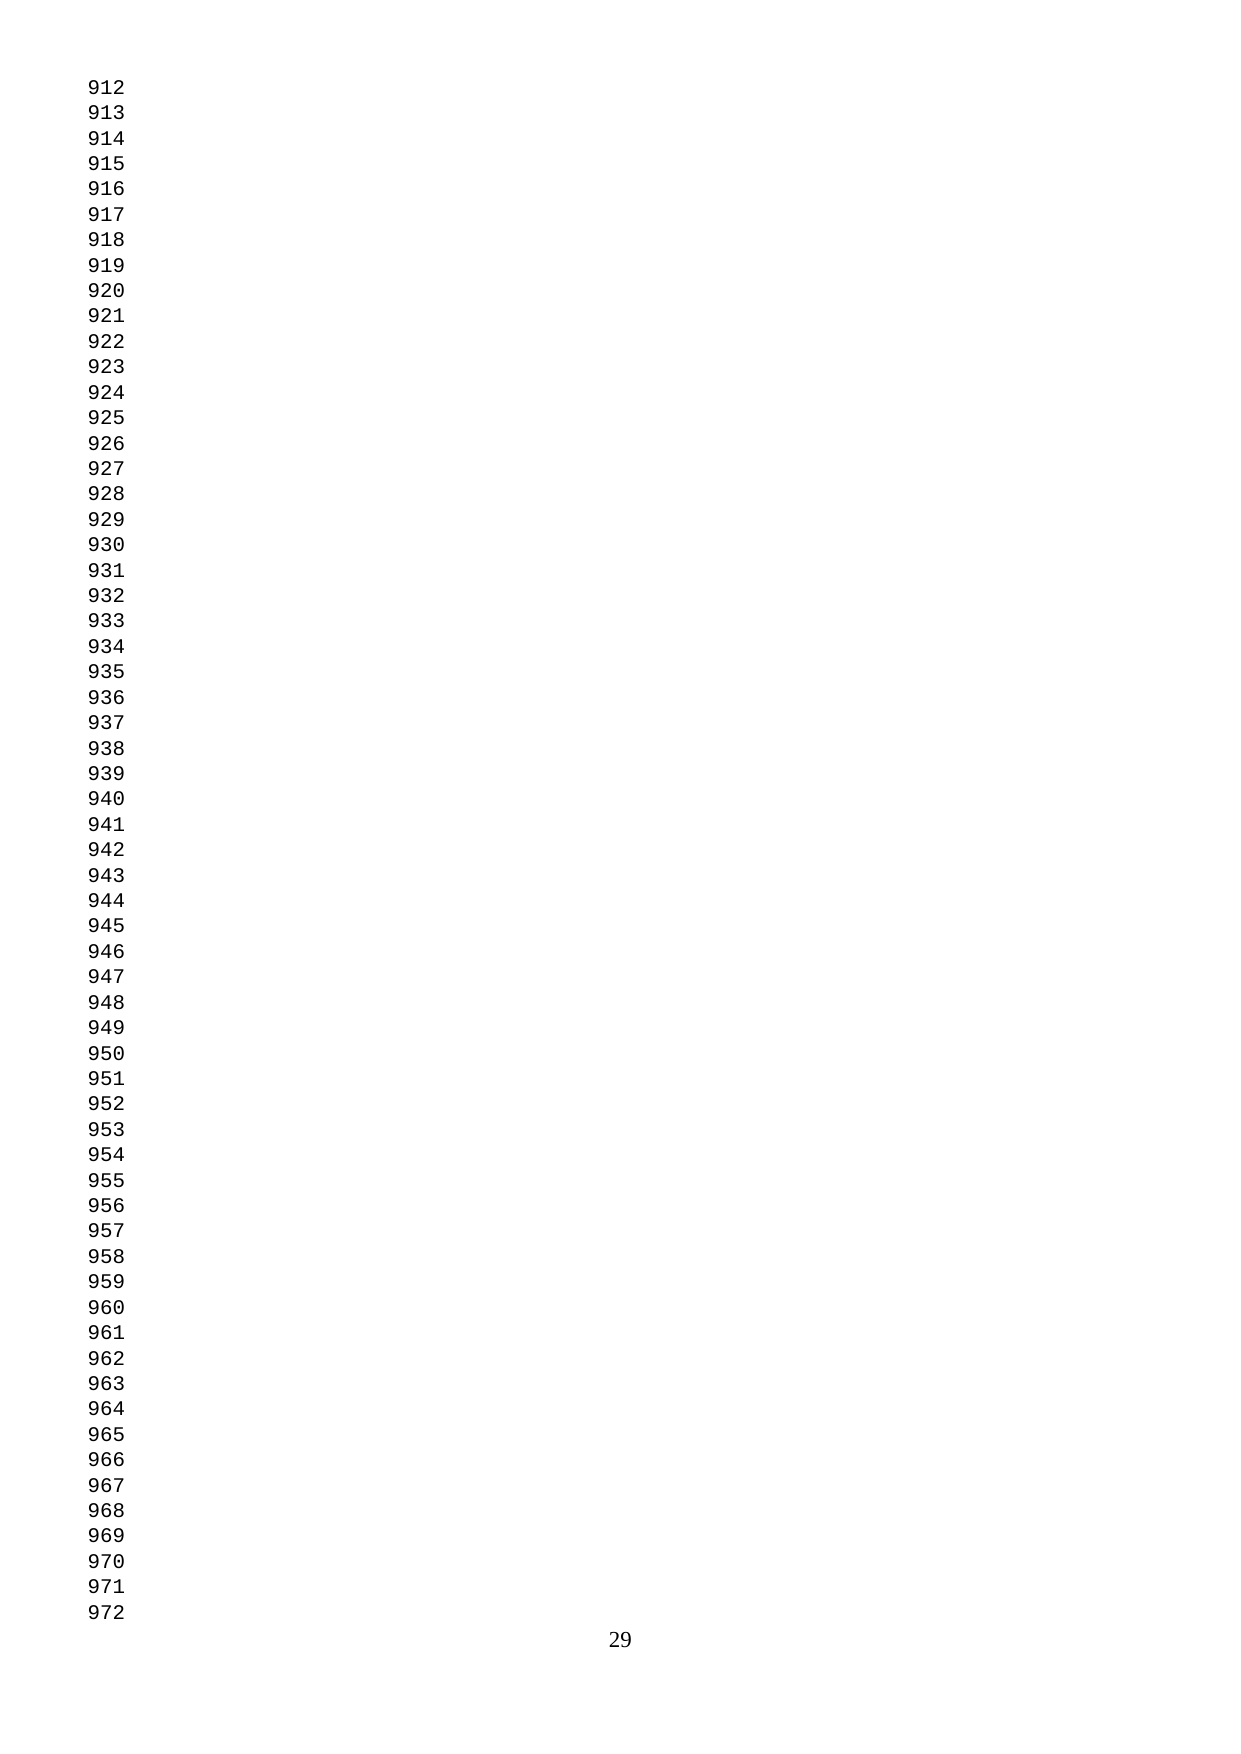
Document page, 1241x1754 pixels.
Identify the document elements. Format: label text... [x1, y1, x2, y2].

text 963 [75, 1371, 1165, 1397]
text 949 [75, 1015, 1165, 1041]
text 970 [75, 1549, 1165, 1574]
text 971 [75, 1574, 1165, 1600]
text 955 [75, 1168, 1165, 1193]
text 958 [75, 1244, 1165, 1269]
text 956 [75, 1193, 1165, 1219]
text 942 [75, 837, 1165, 863]
text 945 [75, 914, 1165, 939]
text 951 [75, 1066, 1165, 1092]
text 961 [75, 1320, 1165, 1346]
text 959 [75, 1269, 1165, 1295]
text 925 [75, 405, 1165, 431]
text 916 [75, 177, 1165, 202]
text 941 [75, 812, 1165, 837]
text 952 [75, 1092, 1165, 1117]
text 967 [75, 1473, 1165, 1498]
text 972 [75, 1600, 1165, 1625]
text 953 [75, 1117, 1165, 1142]
text 960 [75, 1295, 1165, 1320]
text 948 [75, 990, 1165, 1015]
text 918 [75, 227, 1165, 253]
text 964 [75, 1397, 1165, 1422]
text 938 [75, 736, 1165, 761]
text 962 [75, 1346, 1165, 1371]
text 931 [75, 558, 1165, 583]
text 917 [75, 202, 1165, 227]
text 921 [75, 304, 1165, 329]
text 940 [75, 787, 1165, 812]
text 928 [75, 482, 1165, 507]
text 912 [75, 75, 1165, 100]
text 947 [75, 964, 1165, 990]
text 920 [75, 278, 1165, 304]
text 943 [75, 863, 1165, 888]
text 913 [75, 100, 1165, 126]
text 915 [75, 151, 1165, 177]
text 930 [75, 532, 1165, 558]
text 919 [75, 253, 1165, 278]
text 933 [75, 609, 1165, 634]
text 939 [75, 761, 1165, 787]
text 966 [75, 1447, 1165, 1473]
text 927 [75, 456, 1165, 482]
text 937 [75, 710, 1165, 736]
text 926 [75, 431, 1165, 456]
text 923 [75, 354, 1165, 380]
text 957 [75, 1219, 1165, 1244]
text 924 [75, 380, 1165, 405]
text 950 [75, 1041, 1165, 1066]
text 934 [75, 634, 1165, 659]
text 932 [75, 583, 1165, 609]
text 969 [75, 1524, 1165, 1549]
text 929 [75, 507, 1165, 532]
text 968 [75, 1498, 1165, 1524]
text 946 [75, 939, 1165, 964]
text 954 [75, 1142, 1165, 1168]
text 965 [75, 1422, 1165, 1447]
text 922 [75, 329, 1165, 354]
text 936 [75, 685, 1165, 710]
text 944 [75, 888, 1165, 914]
text 935 [75, 659, 1165, 685]
text 914 [75, 126, 1165, 151]
